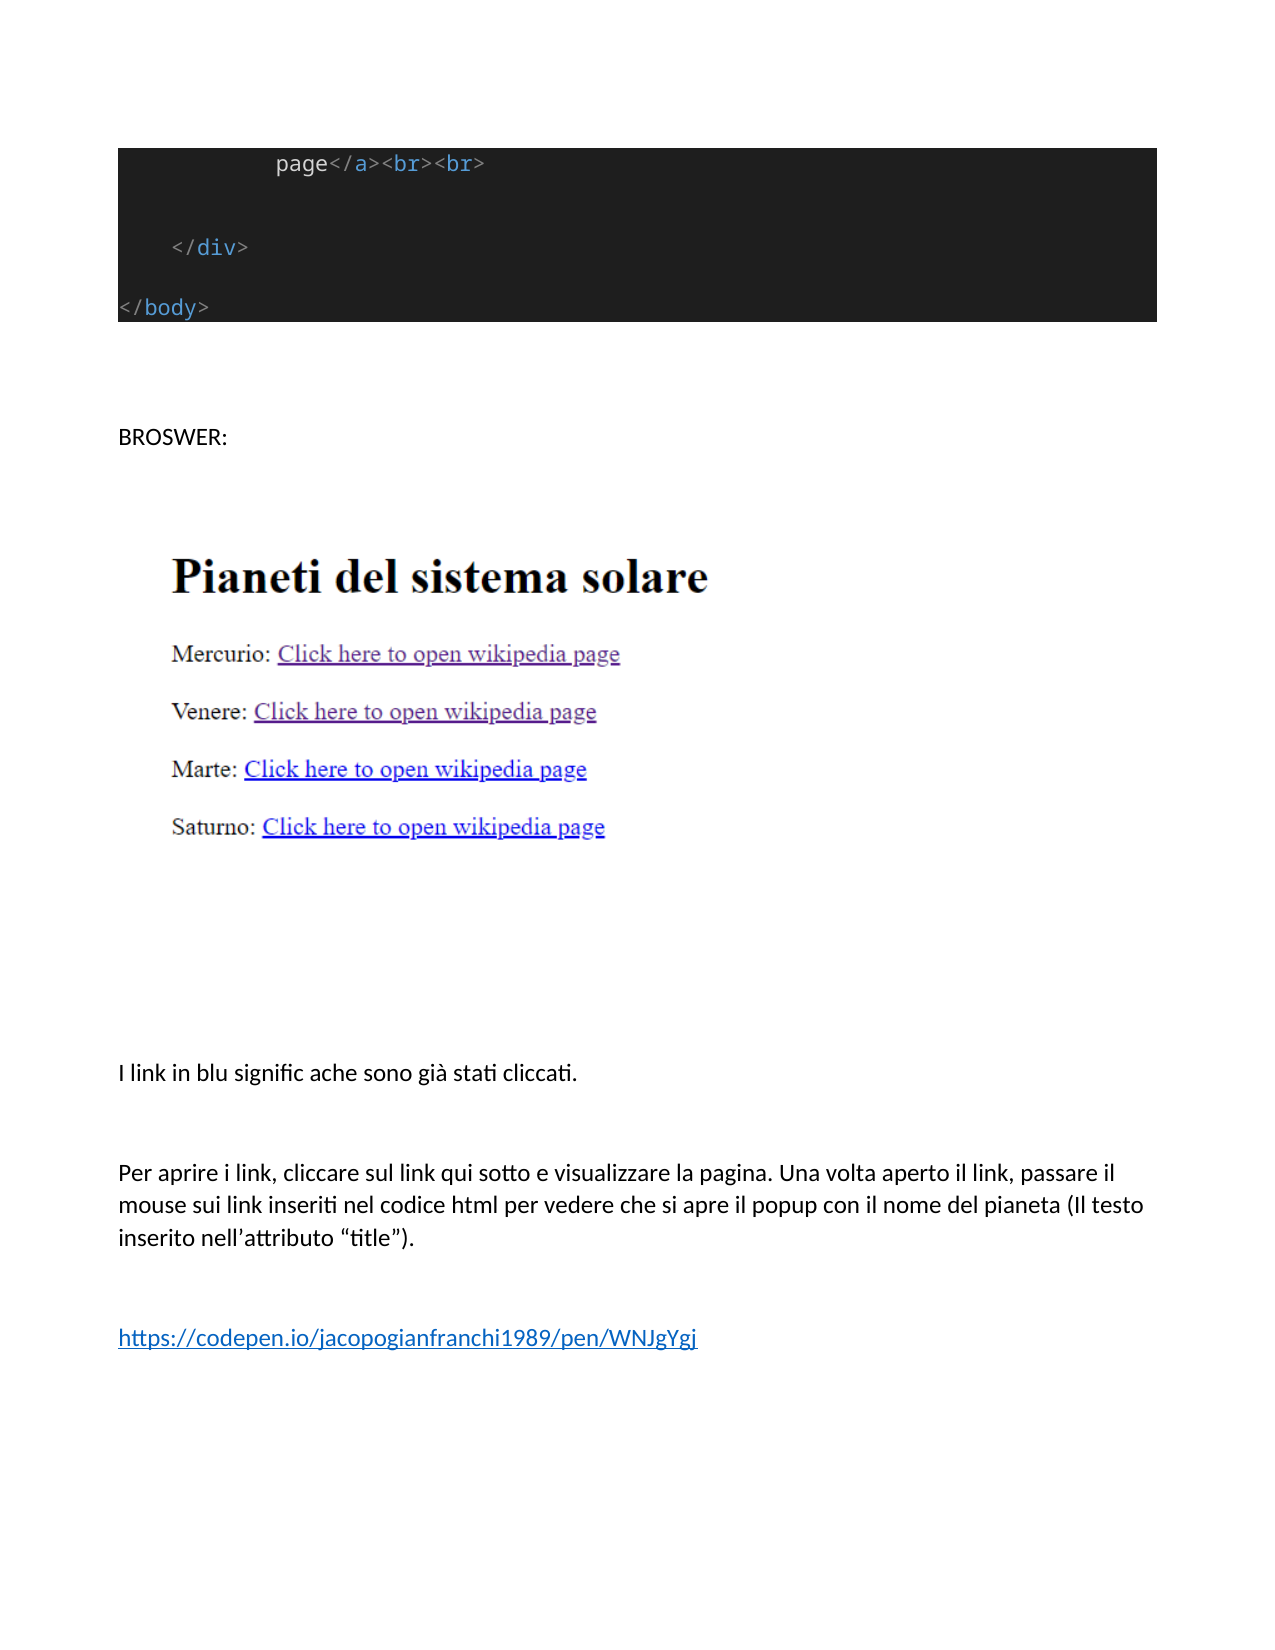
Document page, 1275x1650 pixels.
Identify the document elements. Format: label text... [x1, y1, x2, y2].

text page</a><br><br> [118, 148, 1157, 177]
text </body> [118, 292, 1157, 322]
text Per aprire i link, cliccare sul link qui sotto e visualizzare la pagina. Una volta aperto il link, passare il mouse sui link inseriti nel codice html per vedere che si apre il popup con il nome del pianeta (Il testo inserito nell’attributo “title”). [118, 1157, 1157, 1253]
picture [118, 520, 866, 1039]
text BROSWER: [118, 421, 1157, 451]
text </div> [118, 232, 1157, 262]
text https://codepen.io/jacopogianfranchi1989/pen/WNJgYgj [118, 1322, 1157, 1352]
text I link in blu signific ache sono già stati cliccati. [118, 1057, 1157, 1088]
